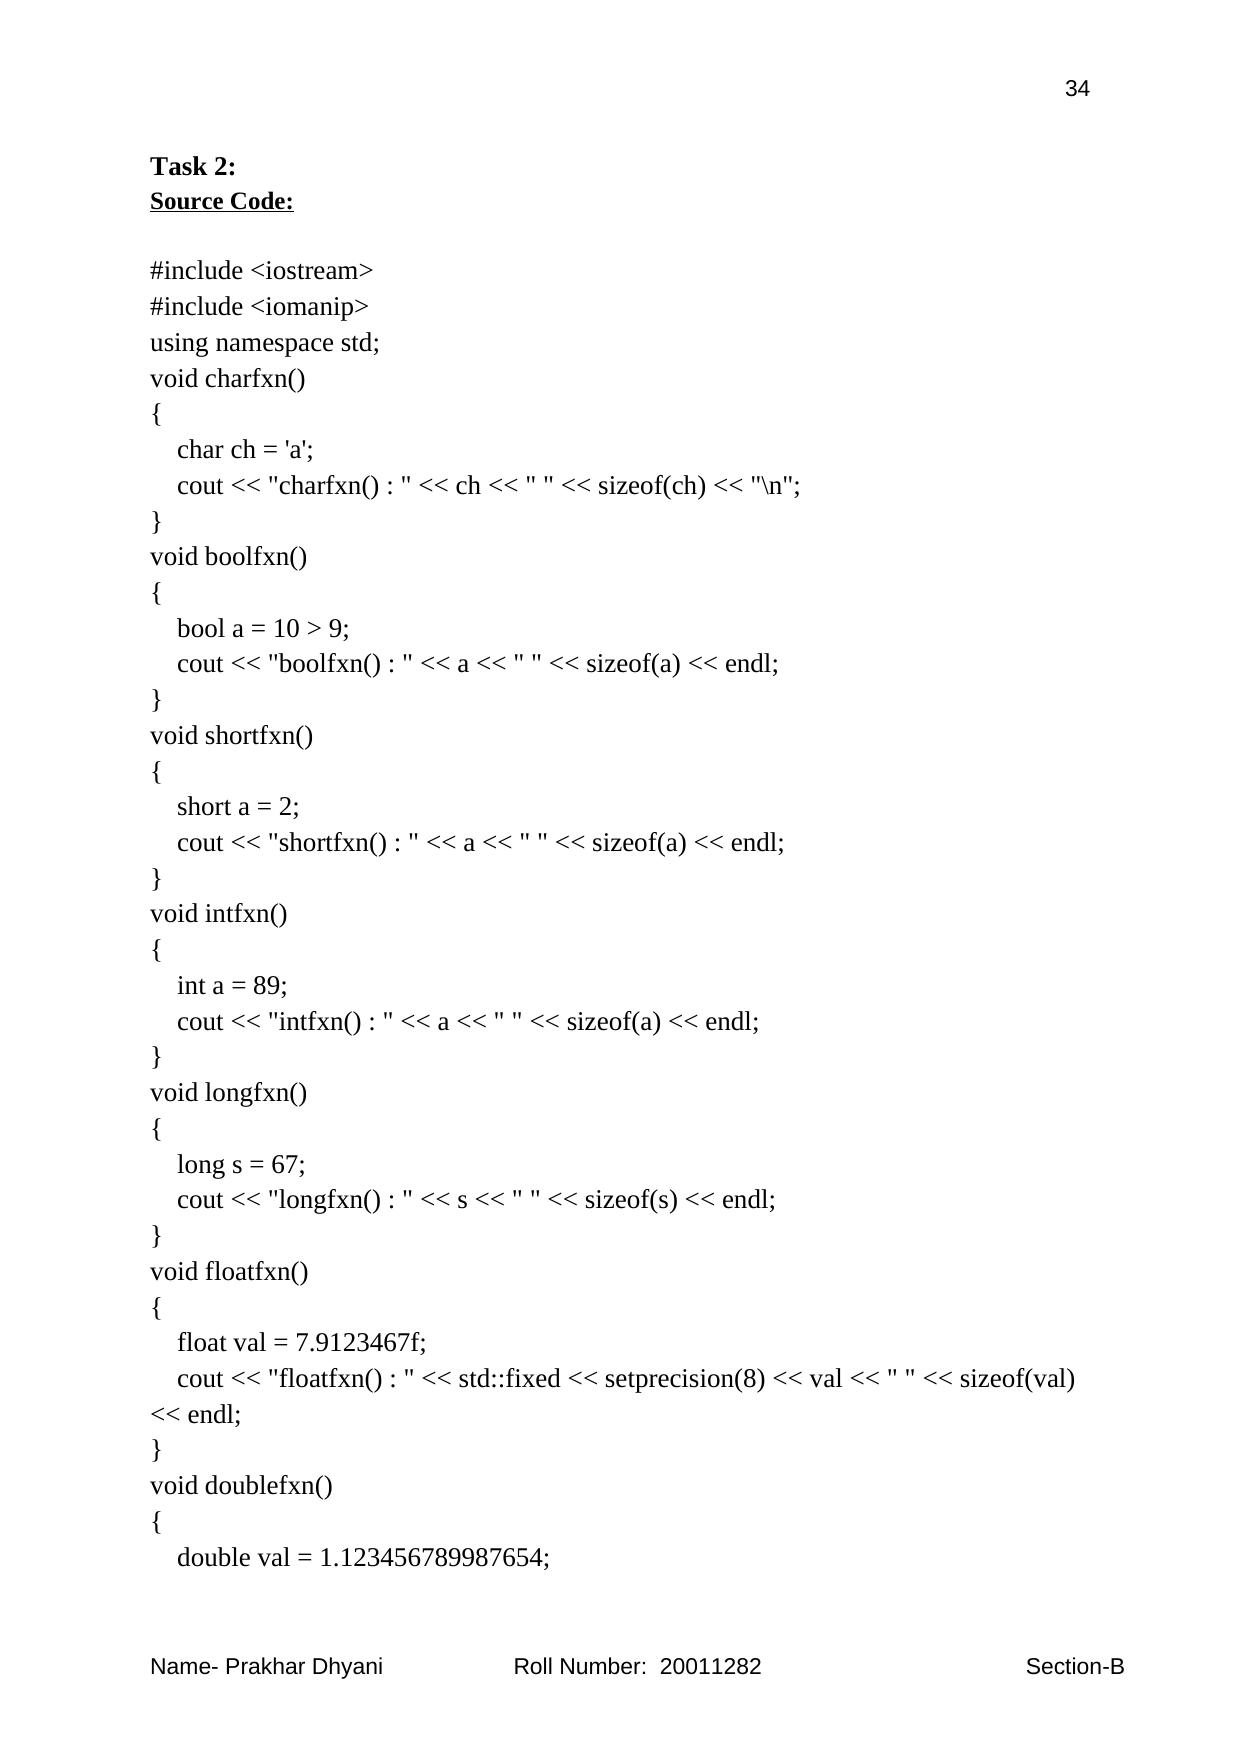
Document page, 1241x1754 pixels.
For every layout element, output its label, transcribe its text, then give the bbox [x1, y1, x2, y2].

text { [150, 755, 1090, 786]
text void shortfxn() [150, 719, 1090, 750]
text char ch = 'a'; [150, 433, 1090, 464]
text double val = 1.123456789987654; [150, 1541, 1090, 1572]
text void boolfxn() [150, 540, 1090, 571]
text float val = 7.9123467f; [150, 1326, 1090, 1357]
text using namespace std; [150, 326, 1090, 357]
text #include <iomanip> [150, 290, 1090, 321]
text cout << "longfxn() : " << s << " " << sizeof(s) << endl; [150, 1183, 1090, 1214]
text cout << "charfxn() : " << ch << " " << sizeof(ch) << "\n"; [150, 469, 1090, 500]
text Task 2: [150, 150, 1090, 181]
text int a = 89; [150, 969, 1090, 1000]
text void charfxn() [150, 362, 1090, 393]
text cout << "shortfxn() : " << a << " " << sizeof(a) << endl; [150, 826, 1090, 857]
text void longfxn() [150, 1076, 1090, 1107]
text void intfxn() [150, 898, 1090, 929]
text cout << "boolfxn() : " << a << " " << sizeof(a) << endl; [150, 647, 1090, 679]
text } [150, 504, 1090, 536]
text #include <iostream> [150, 254, 1090, 286]
text { [150, 1505, 1090, 1536]
text cout << "floatfxn() : " << std::fixed << setprecision(8) << val << " " << sizeof(val) << endl; [150, 1362, 1090, 1429]
text Source Code: [150, 186, 1090, 214]
text } [150, 683, 1090, 714]
text } [150, 862, 1090, 893]
text { [150, 397, 1090, 428]
text long s = 67; [150, 1148, 1090, 1179]
text { [150, 1291, 1090, 1322]
text cout << "intfxn() : " << a << " " << sizeof(a) << endl; [150, 1005, 1090, 1036]
text { [150, 933, 1090, 964]
text bool a = 10 > 9; [150, 612, 1090, 643]
text } [150, 1041, 1090, 1072]
text { [150, 576, 1090, 607]
text short a = 2; [150, 790, 1090, 822]
text } [150, 1219, 1090, 1250]
text void floatfxn() [150, 1255, 1090, 1286]
text { [150, 1112, 1090, 1143]
text } [150, 1433, 1090, 1465]
text void doublefxn() [150, 1469, 1090, 1500]
